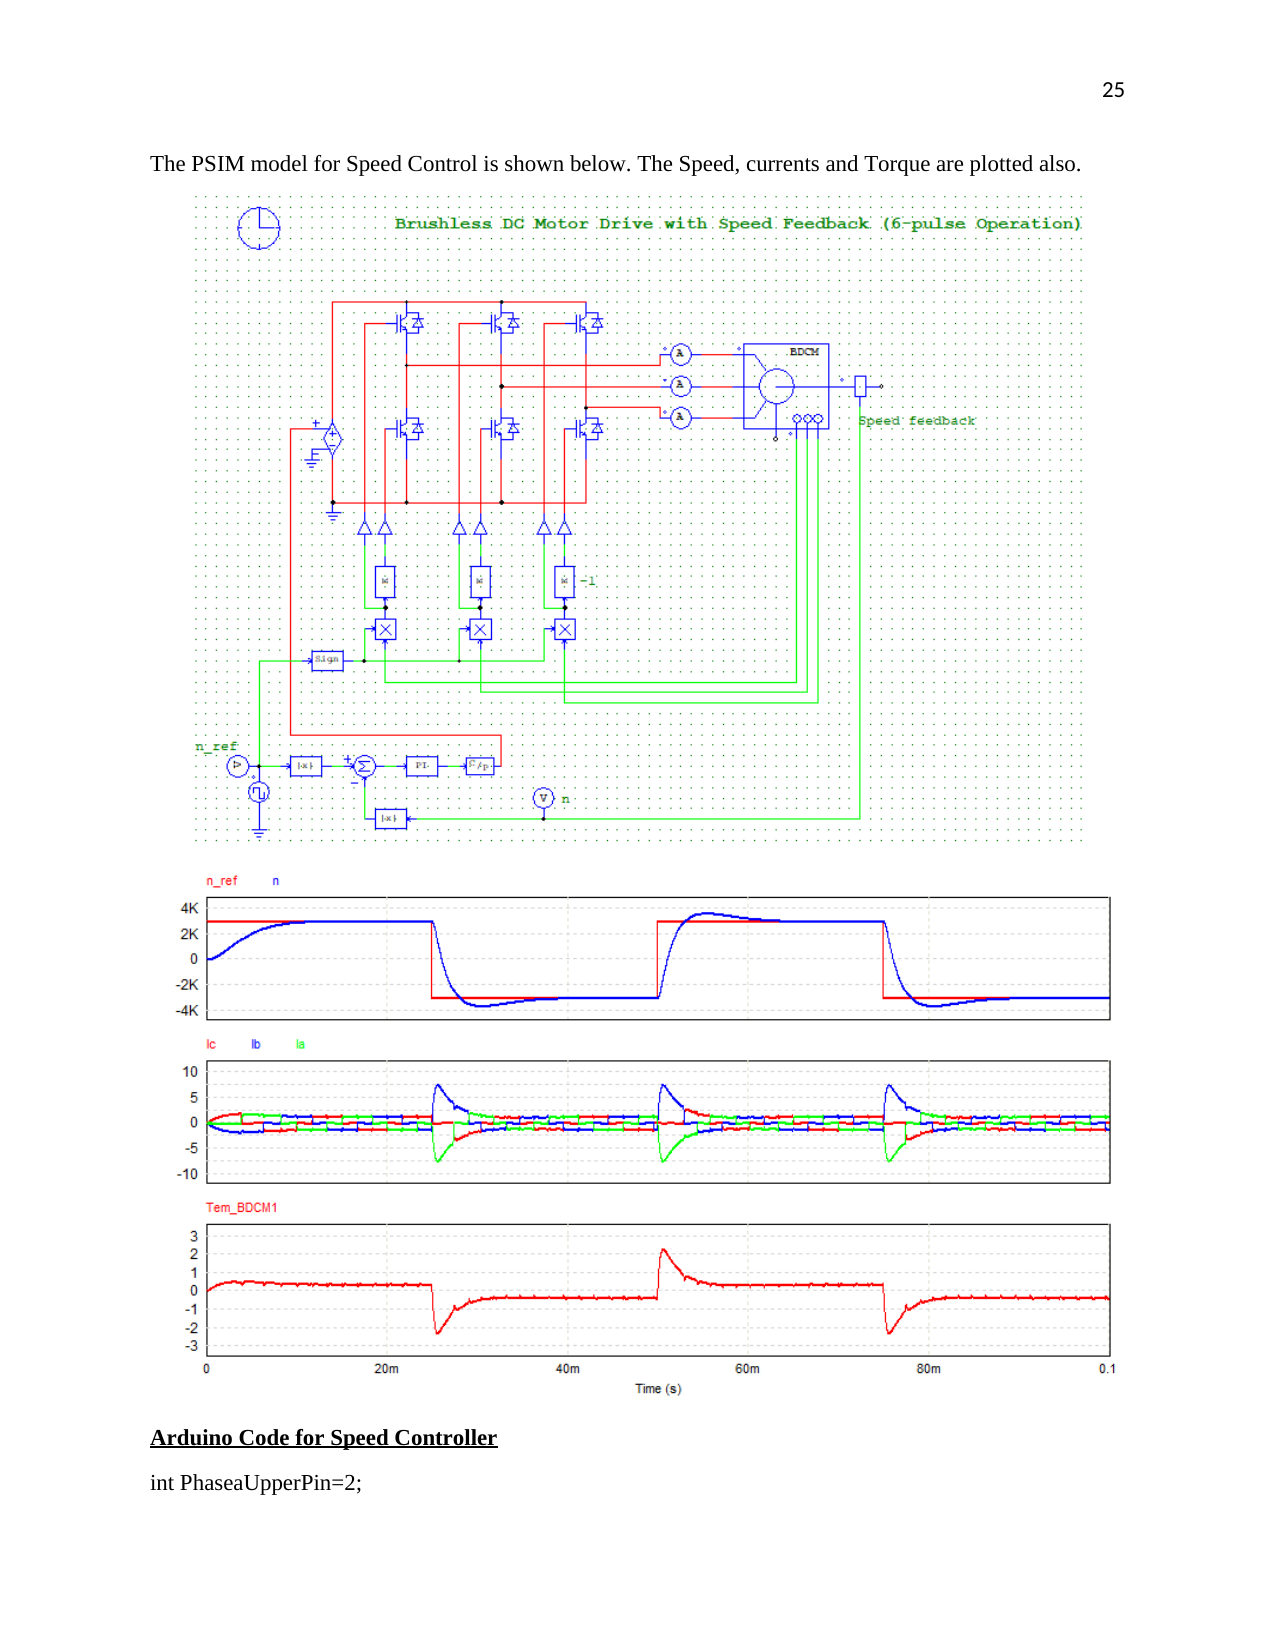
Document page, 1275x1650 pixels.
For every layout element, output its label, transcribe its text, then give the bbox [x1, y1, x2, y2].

picture [186, 195, 1089, 846]
text The PSIM model for Speed Control is shown below. The Speed, currents and Torque are plotted also. [150, 150, 1125, 176]
text int PhaseaUpperPin=2; [150, 1469, 1125, 1495]
text Arduino Code for Speed Controller [150, 1423, 1125, 1450]
picture [150, 864, 1125, 1405]
